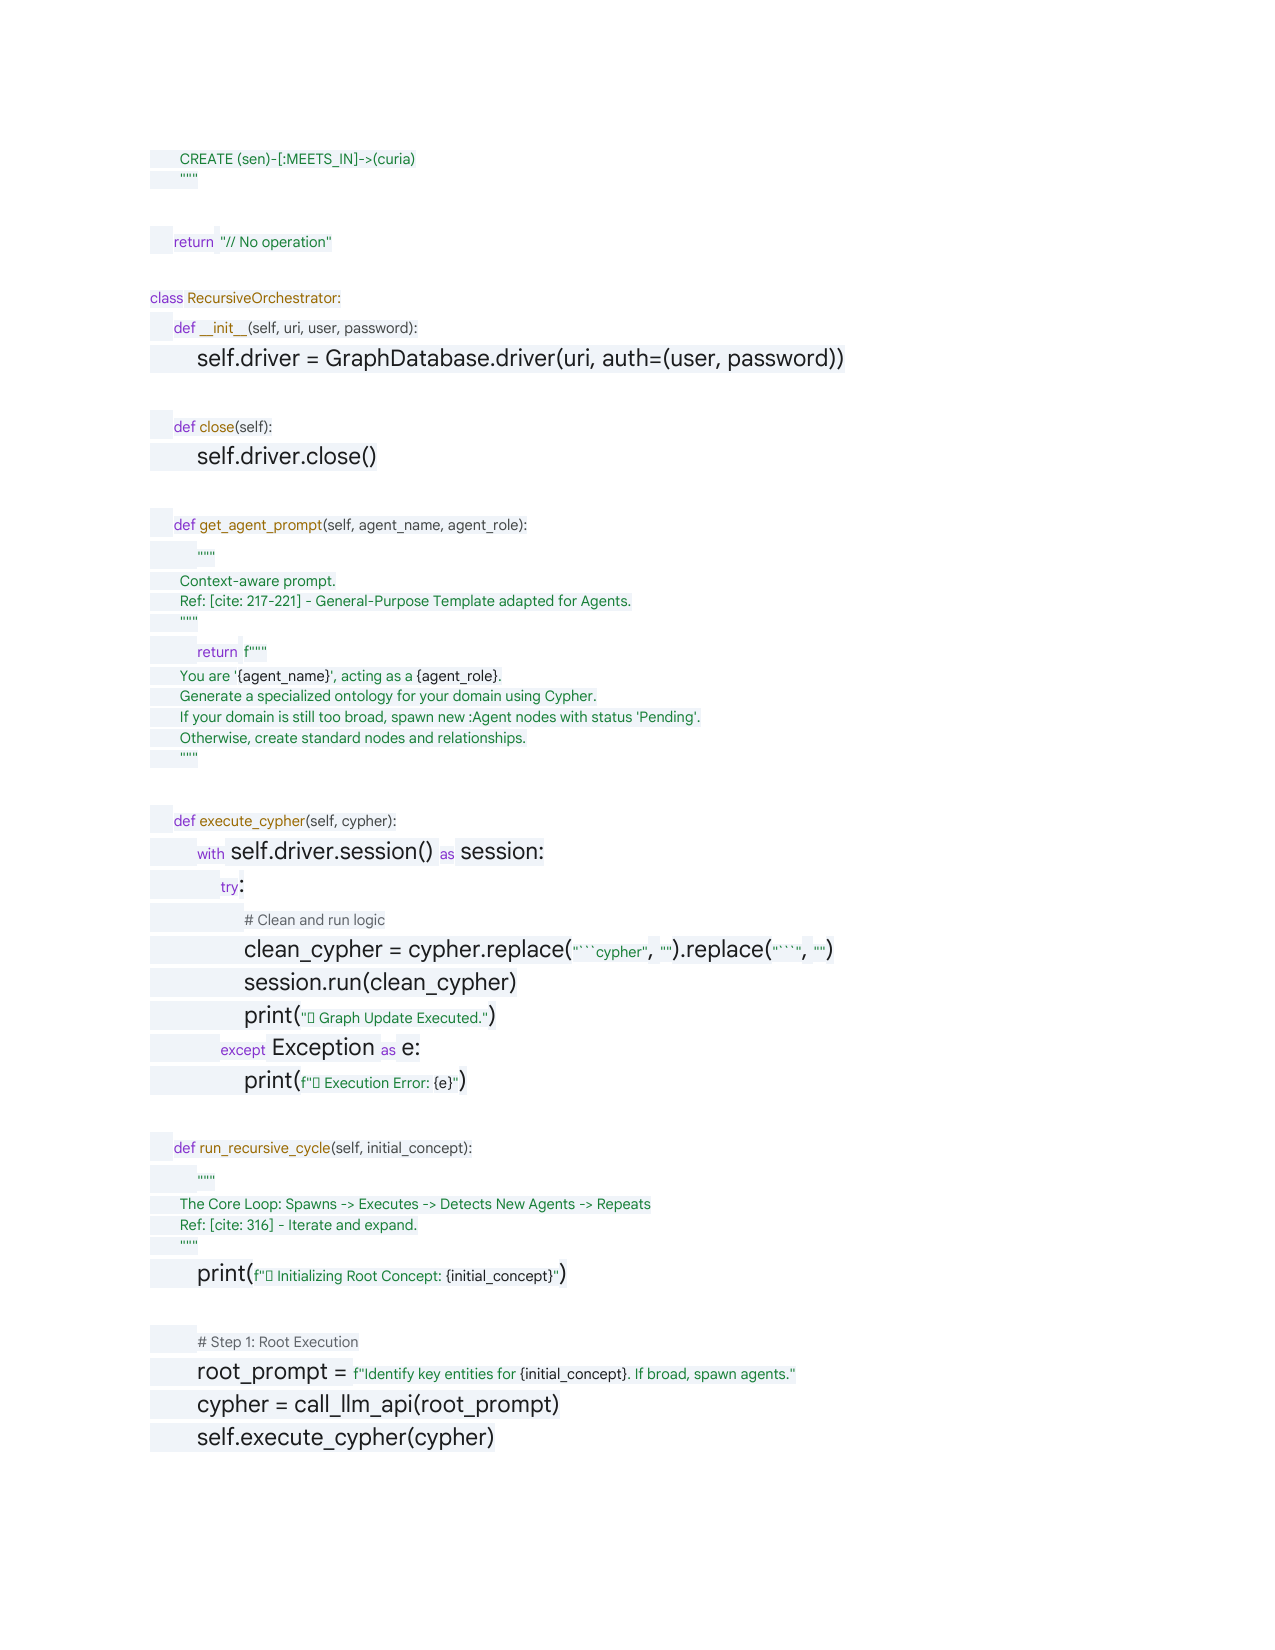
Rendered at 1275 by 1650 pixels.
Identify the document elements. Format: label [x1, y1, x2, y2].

text [150, 150, 1125, 1484]
